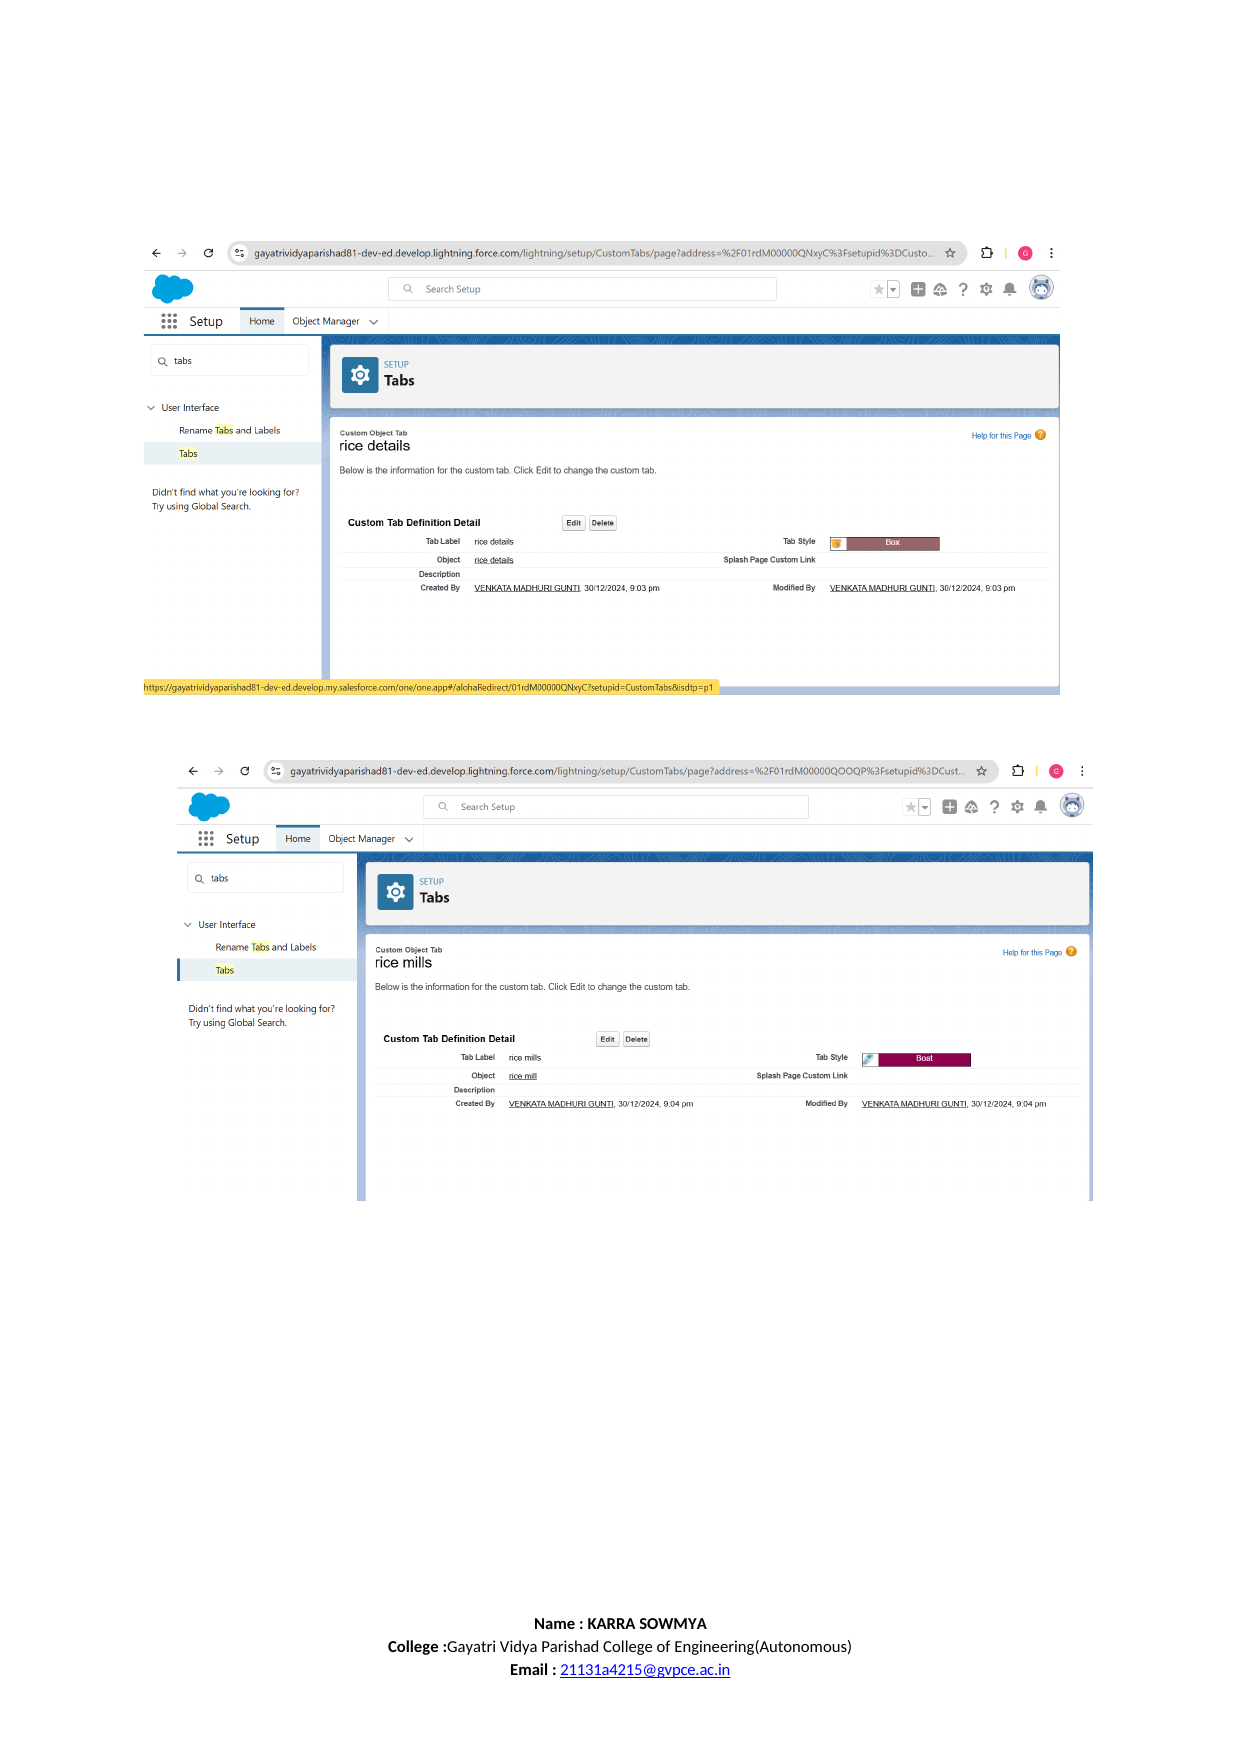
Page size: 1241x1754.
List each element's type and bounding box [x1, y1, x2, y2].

picture [143, 241, 1060, 695]
picture [177, 760, 1093, 1201]
